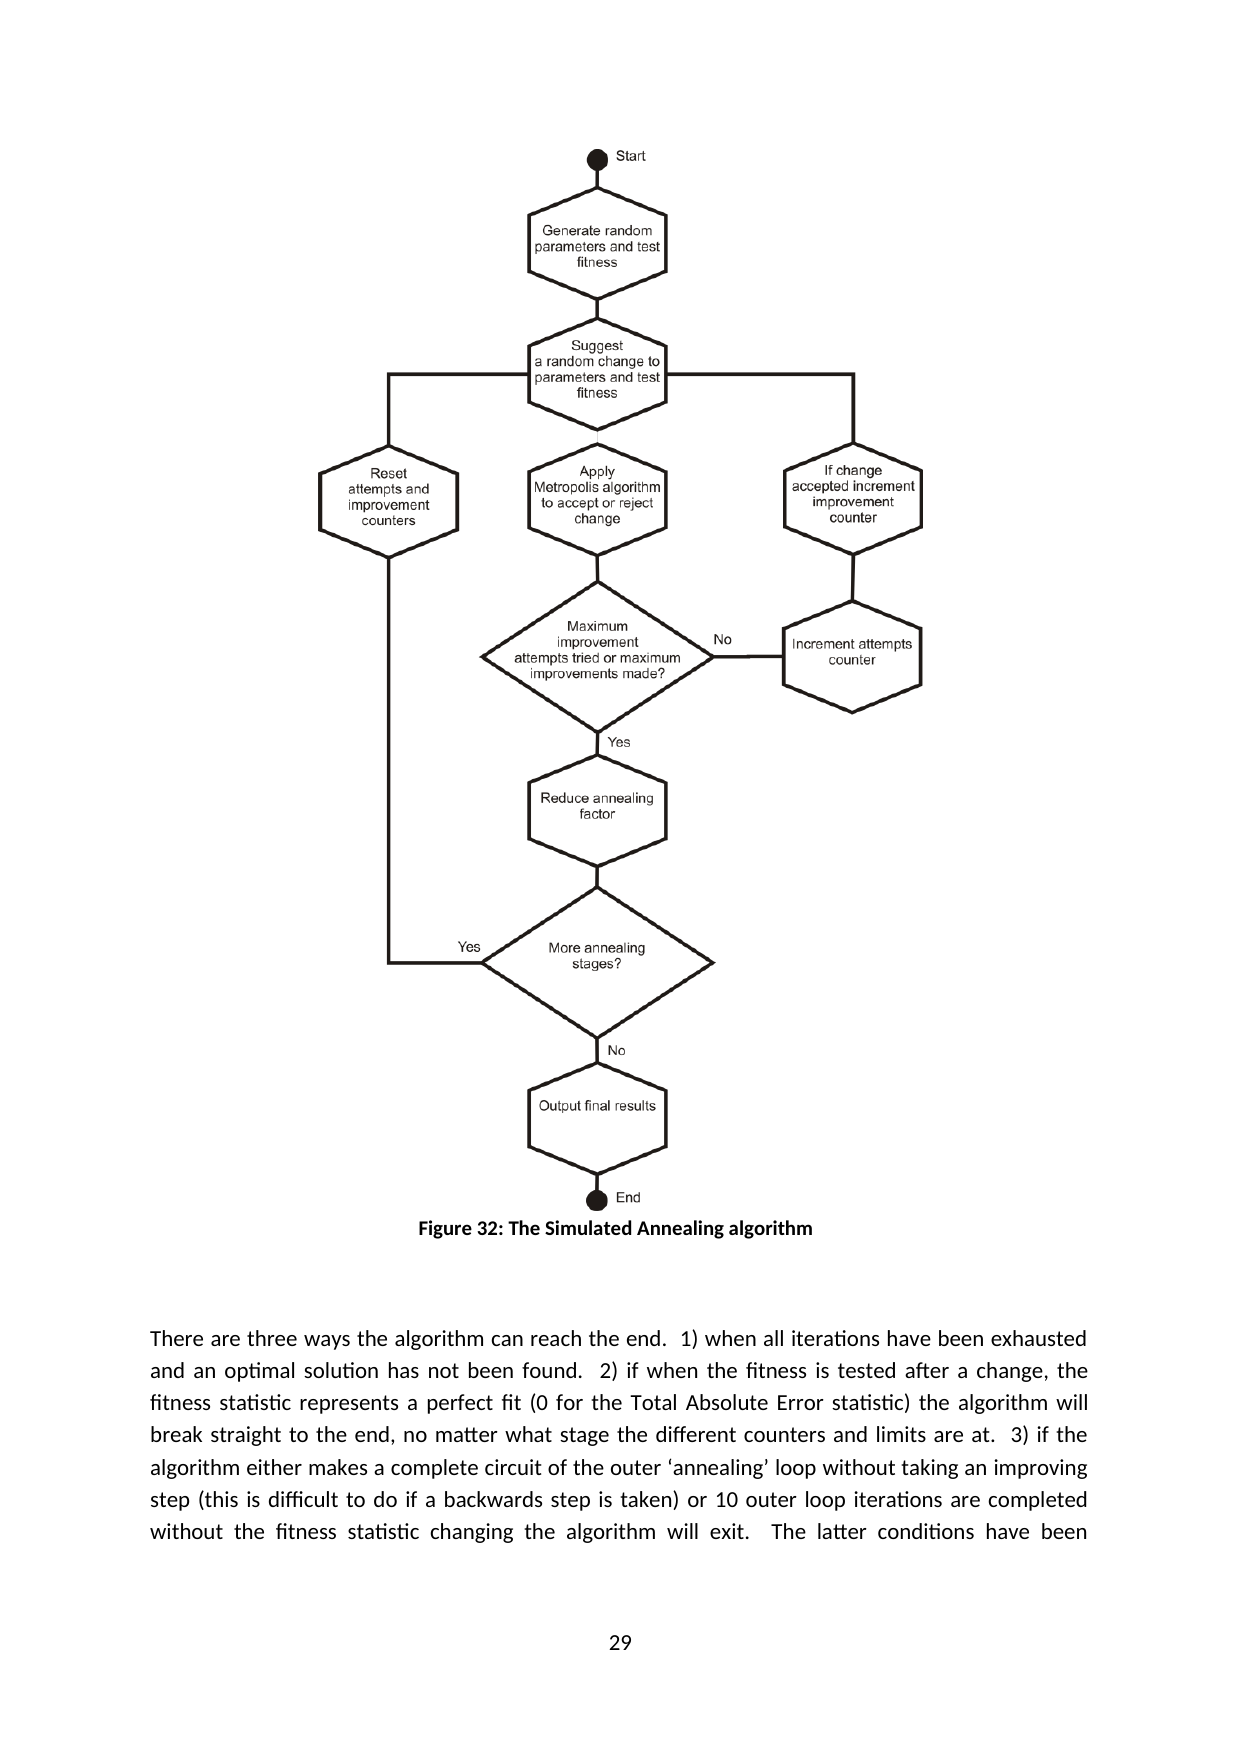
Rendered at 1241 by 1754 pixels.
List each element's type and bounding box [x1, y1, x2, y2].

picture [318, 149, 923, 1211]
text [150, 1324, 1090, 1545]
